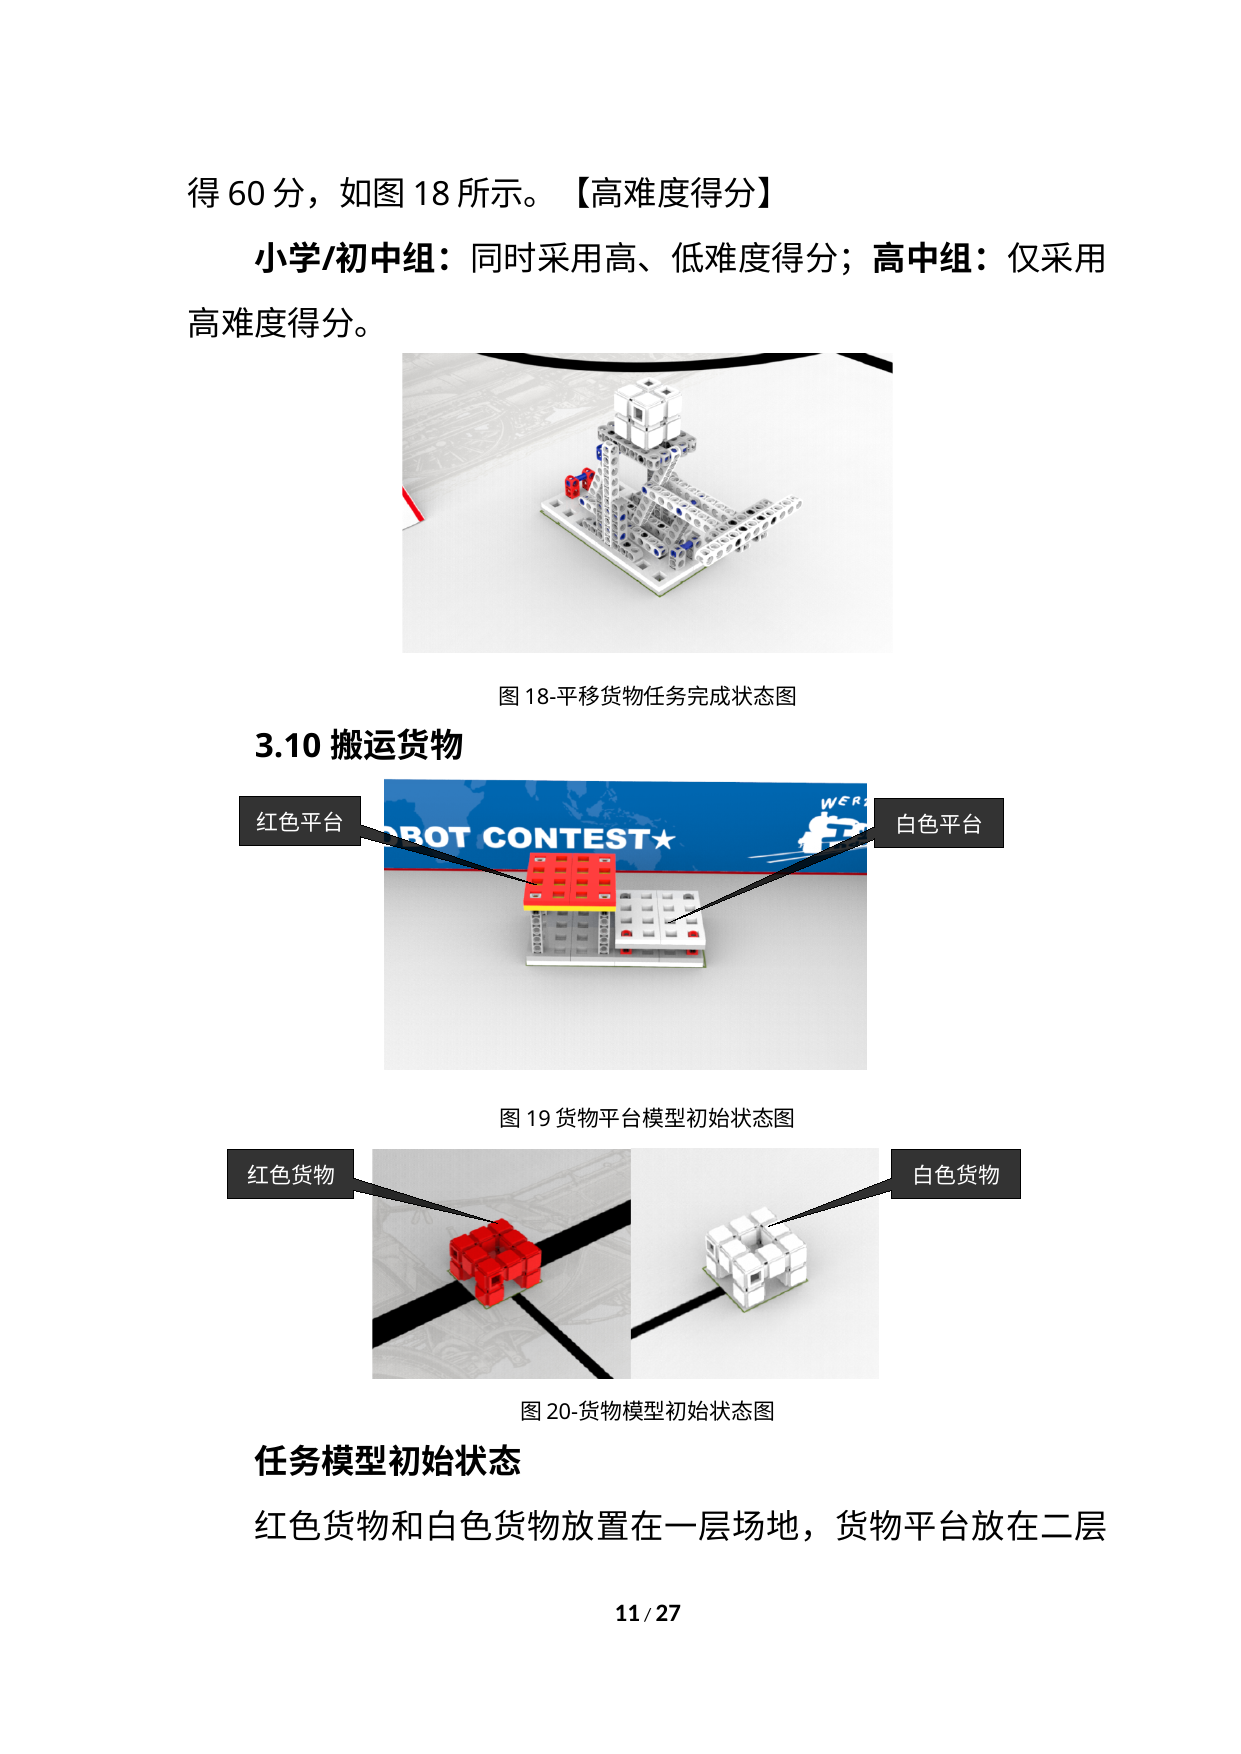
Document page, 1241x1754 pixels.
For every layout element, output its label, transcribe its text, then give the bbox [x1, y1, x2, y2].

text 图20-货物模型初始状态图 [143, 1393, 1107, 1426]
text 小学/初中组：同时采用高、低难度得分；高中组：仅采用高难度得分。 [187, 223, 1107, 353]
text 图19货物平台模型初始状态图 [143, 1101, 1107, 1133]
text 图18-平移货物任务完成状态图 [143, 678, 1107, 711]
picture [402, 353, 893, 653]
text 任务模型初始状态 [187, 1426, 1107, 1491]
text 3.10 搬运货物 [187, 711, 1107, 776]
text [187, 158, 1107, 223]
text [187, 1491, 1107, 1556]
picture [384, 776, 867, 1070]
picture [372, 1148, 879, 1379]
